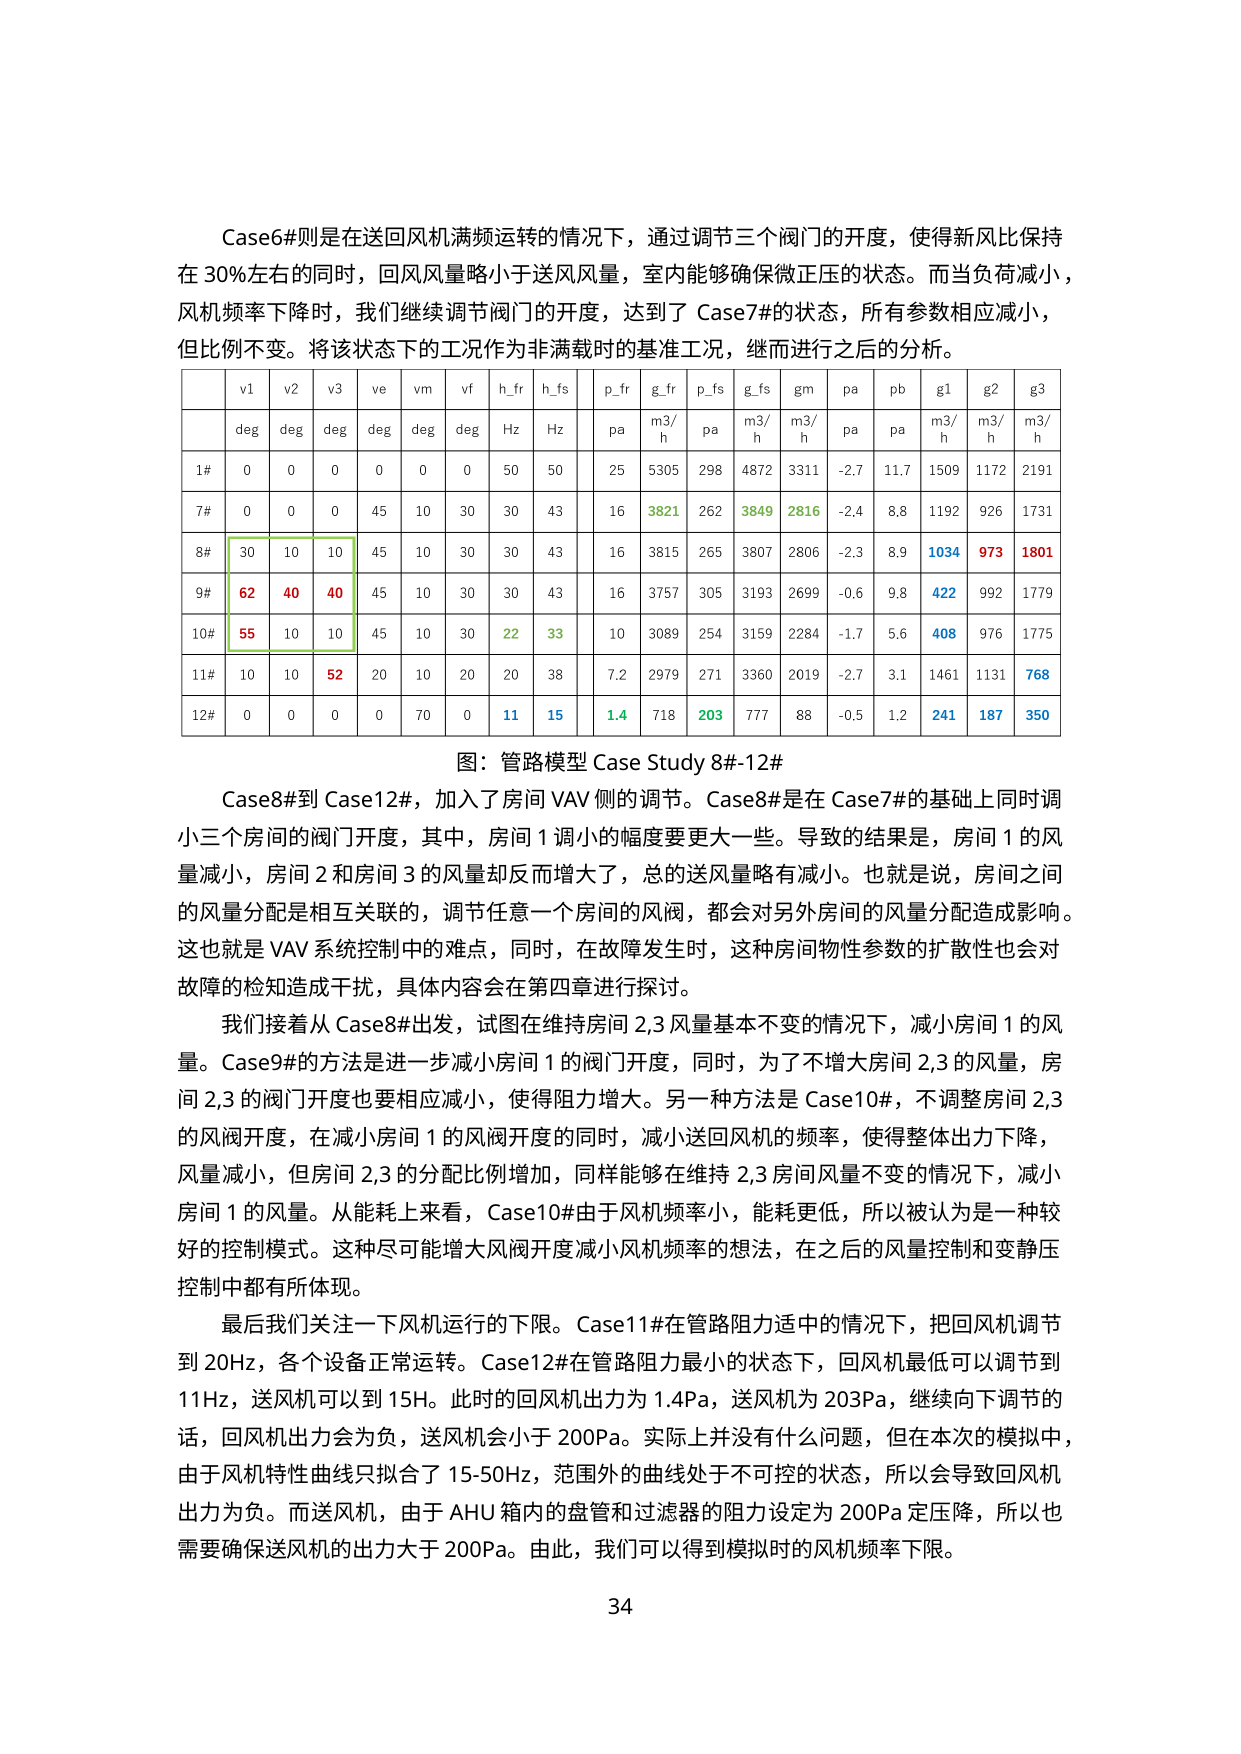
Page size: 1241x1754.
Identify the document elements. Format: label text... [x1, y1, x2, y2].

text 图：管路模型Case Study 8#-12# [177, 742, 1063, 779]
text 我们接着从Case8#出发，试图在维持房间2,3风量基本不变的情况下，减小房间1的风量。Case9#的方法是进一步减小房间1的阀门开度，同时，为了不增大房间2,3的风量，房间2,3的阀门开度也要相应减小，使得阻力增大。另一种方法是Case10#，不调整房间2,3的风阀开度，在减小房间1的风阀开度的同时，减小送回风机的频率，使得整体出力下降，风量减小，但房间2,3的分配比例增加，同样能够在维持2,3房间风量不变的情况下，减小房间1的风量。从能耗上来看，Case10#由于风机频率小，能耗更低，所以被认为是一种较好的控制模式。这种尽可能增大风阀开度减小风机频率的想法，在之后的风量控制和变静压控制中都有所体现。 [177, 1004, 1063, 1304]
picture [177, 366, 1063, 741]
text Case6#则是在送回风机满频运转的情况下，通过调节三个阀门的开度，使得新风比保持在30%左右的同时，回风风量略小于送风风量，室内能够确保微正压的状态。而当负荷减小，风机频率下降时，我们继续调节阀门的开度，达到了Case7#的状态，所有参数相应减小，但比例不变。将该状态下的工况作为非满载时的基准工况，继而进行之后的分析。 [177, 217, 1063, 366]
text Case8#到Case12#，加入了房间VAV侧的调节。Case8#是在Case7#的基础上同时调小三个房间的阀门开度，其中，房间1调小的幅度要更大一些。导致的结果是，房间1的风量减小，房间2和房间3的风量却反而增大了，总的送风量略有减小。也就是说，房间之间的风量分配是相互关联的，调节任意一个房间的风阀，都会对另外房间的风量分配造成影响。这也就是VAV系统控制中的难点，同时，在故障发生时，这种房间物性参数的扩散性也会对故障的检知造成干扰，具体内容会在第四章进行探讨。 [177, 779, 1063, 1004]
text 最后我们关注一下风机运行的下限。Case11#在管路阻力适中的情况下，把回风机调节到20Hz，各个设备正常运转。Case12#在管路阻力最小的状态下，回风机最低可以调节到11Hz，送风机可以到15H。此时的回风机出力为1.4Pa，送风机为203Pa，继续向下调节的话，回风机出力会为负，送风机会小于200Pa。实际上并没有什么问题，但在本次的模拟中，由于风机特性曲线只拟合了15-50Hz，范围外的曲线处于不可控的状态，所以会导致回风机出力为负。而送风机，由于AHU箱内的盘管和过滤器的阻力设定为200Pa定压降，所以也需要确保送风机的出力大于200Pa。由此，我们可以得到模拟时的风机频率下限。 [177, 1304, 1063, 1567]
